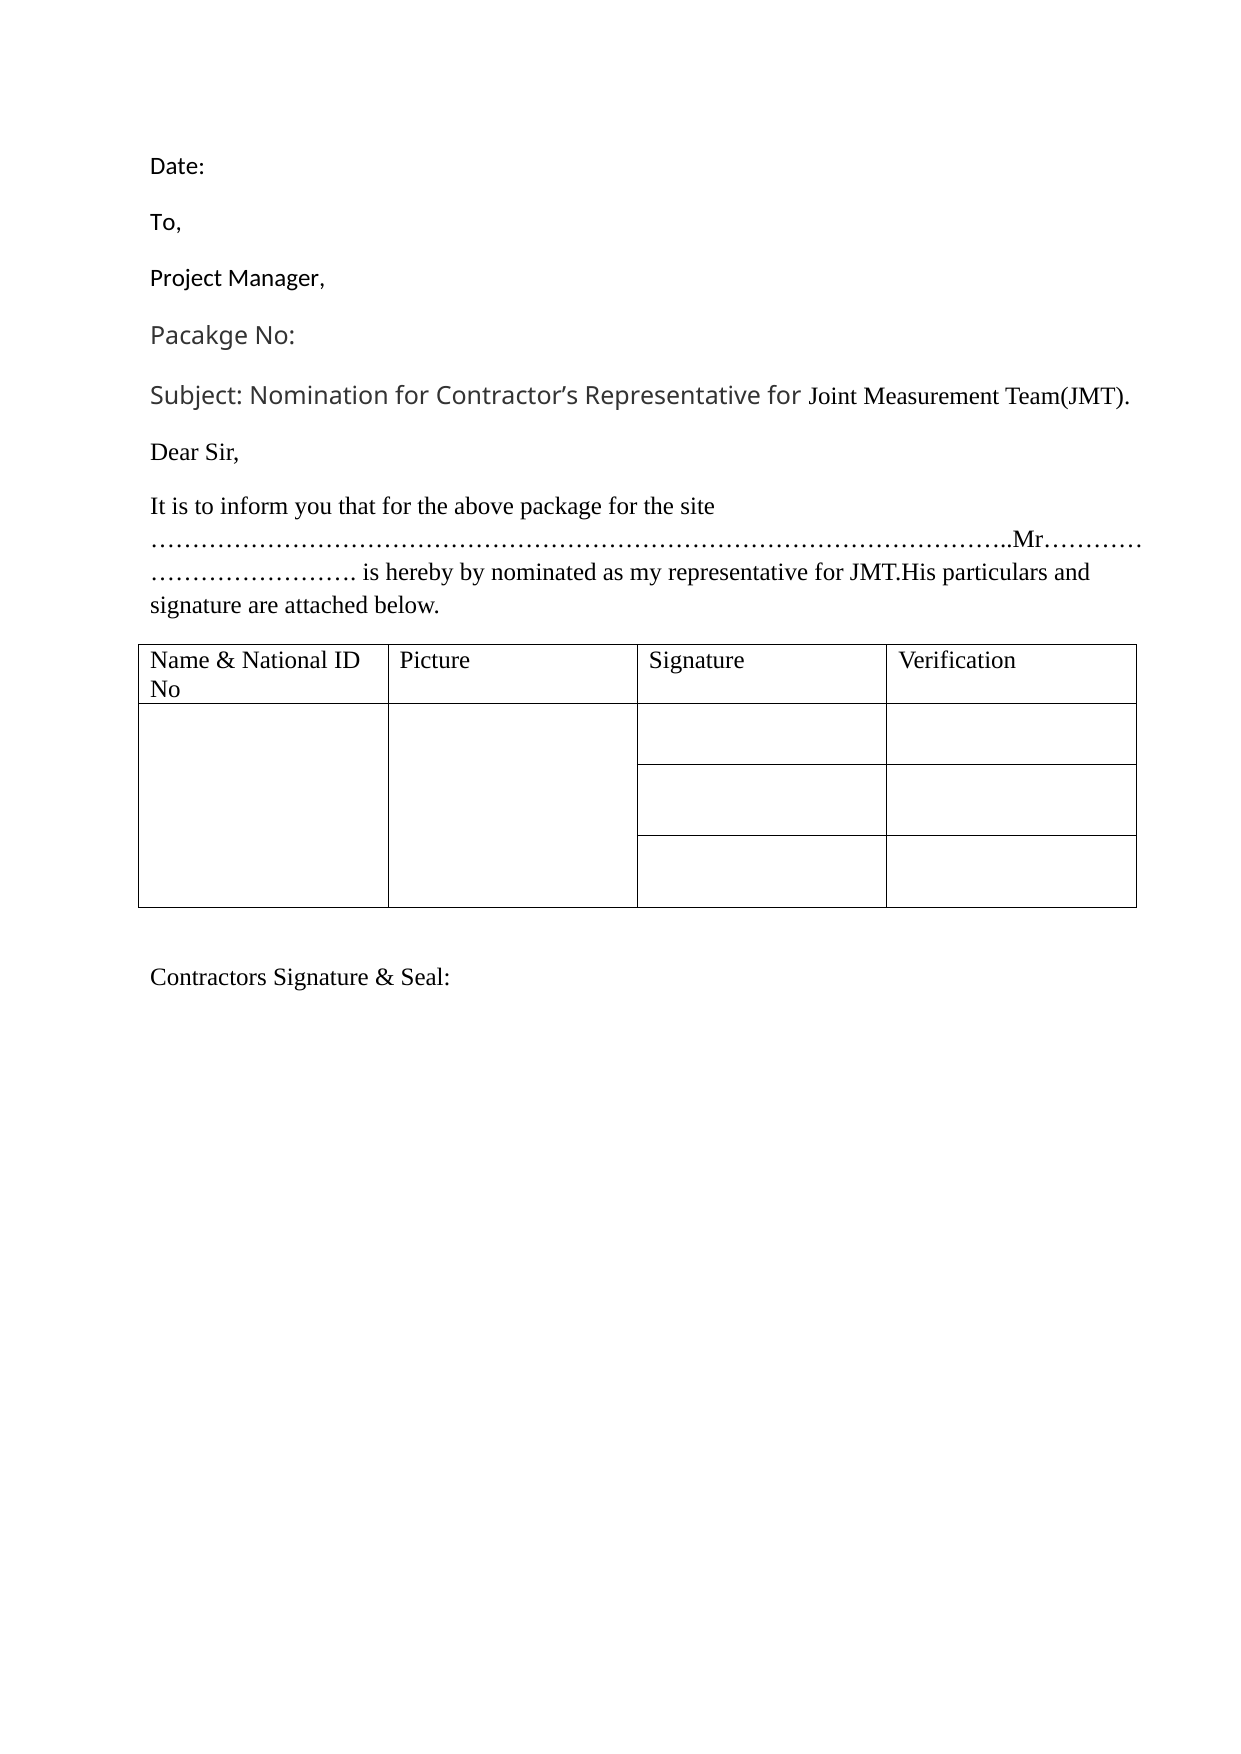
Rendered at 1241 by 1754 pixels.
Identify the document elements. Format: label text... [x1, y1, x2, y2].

table_cell [887, 836, 1136, 907]
text To, [150, 206, 1165, 236]
text It is to inform you that for the above package for the site …………………………………………………………………………………………..Mr………………………………. is hereby by nominated as my representative for JMT.His particulars and signature are attached below. [150, 491, 1165, 619]
table_header Signature [638, 645, 886, 703]
text Pacakge No: [150, 317, 1165, 352]
table_cell [638, 704, 886, 764]
text Project Manager, [150, 262, 1165, 292]
table_cell [638, 836, 886, 907]
table_cell [887, 765, 1136, 835]
text Subject: Nomination for Contractor’s Representative for Joint Measurement Team(JMT). [150, 377, 1165, 412]
table_cell [638, 765, 886, 835]
text Contractors Signature & Seal: [150, 962, 1165, 991]
table_header Name & National ID No [139, 645, 388, 703]
table_header Verification [887, 645, 1136, 703]
text Date: [150, 150, 1165, 181]
table_header Picture [389, 645, 637, 703]
table_cell [139, 704, 388, 907]
table_cell [389, 704, 637, 907]
table_cell [887, 704, 1136, 764]
text Dear Sir, [150, 437, 1165, 466]
